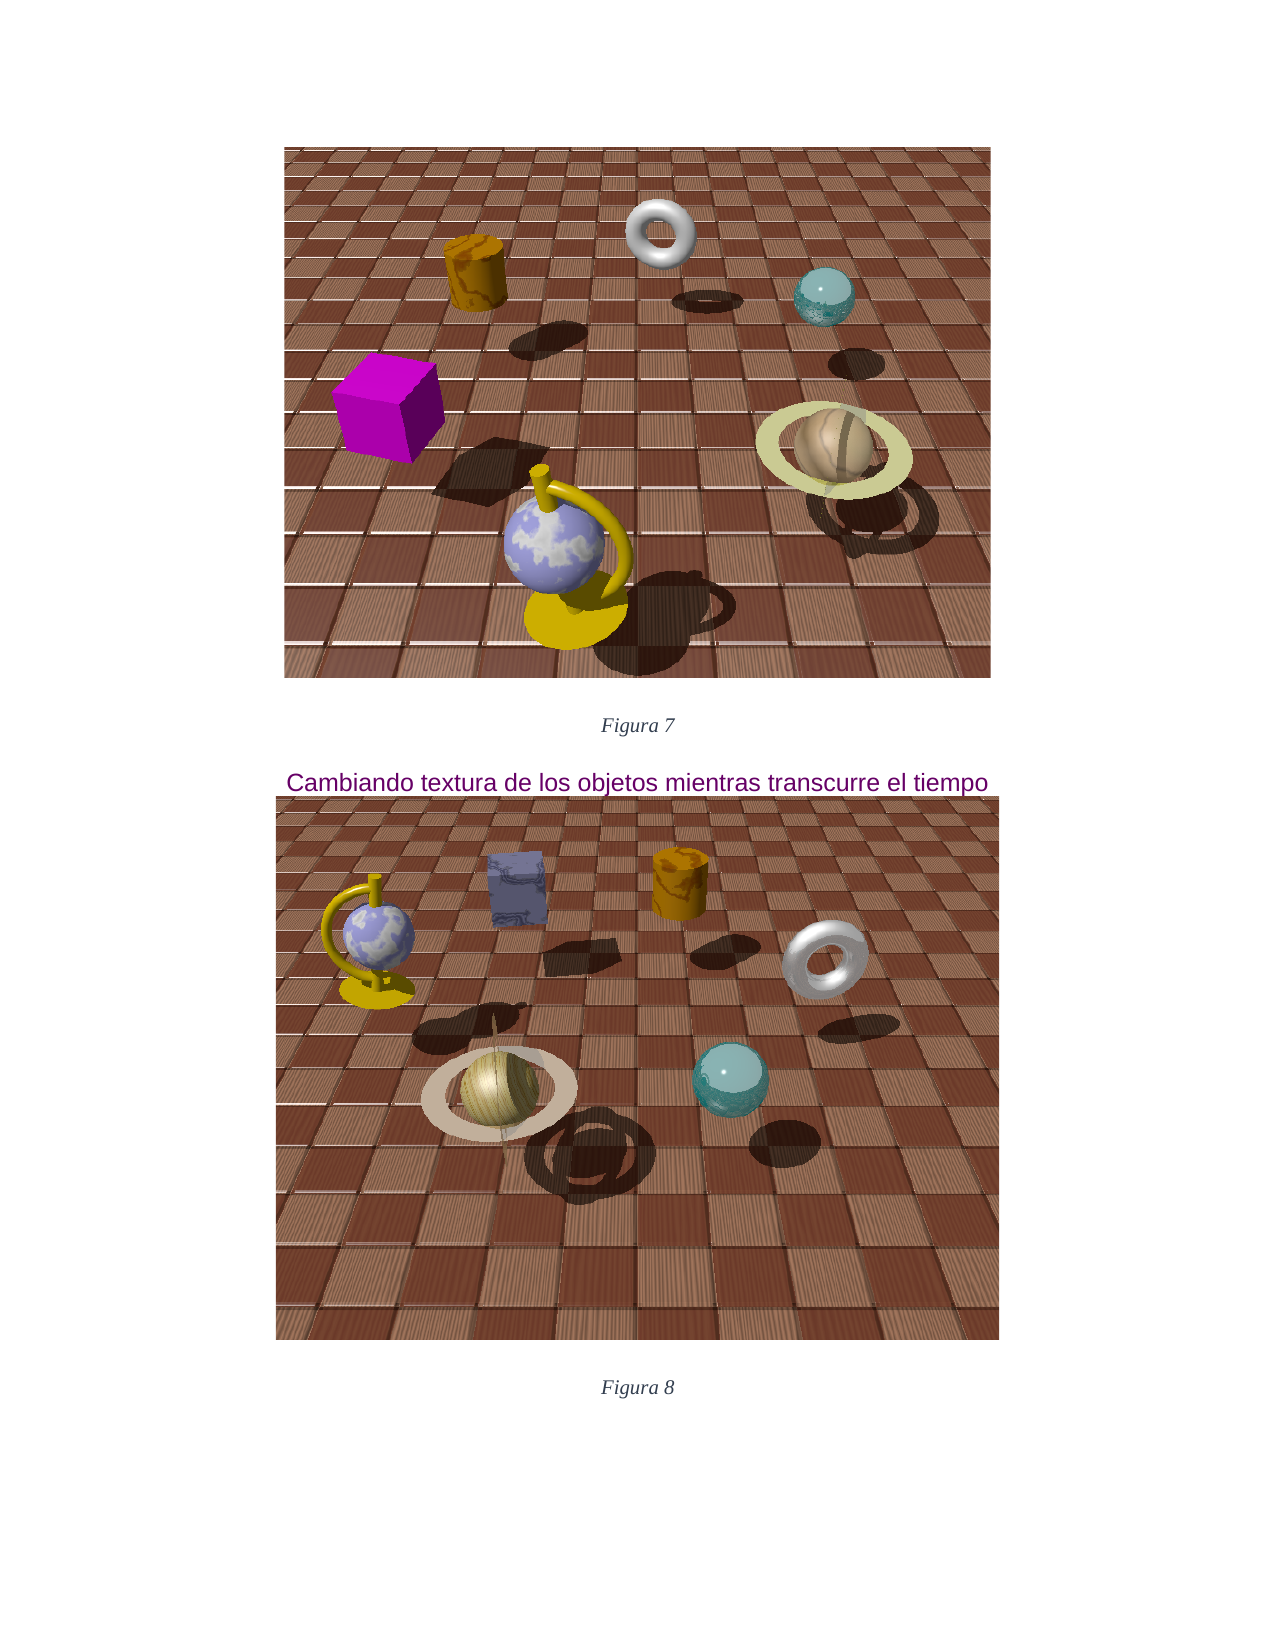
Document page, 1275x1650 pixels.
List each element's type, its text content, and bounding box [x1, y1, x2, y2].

text Figura 8 [177, 1368, 1098, 1399]
picture [275, 796, 1000, 1340]
text Figura 7 [177, 707, 1098, 737]
picture [284, 147, 991, 678]
